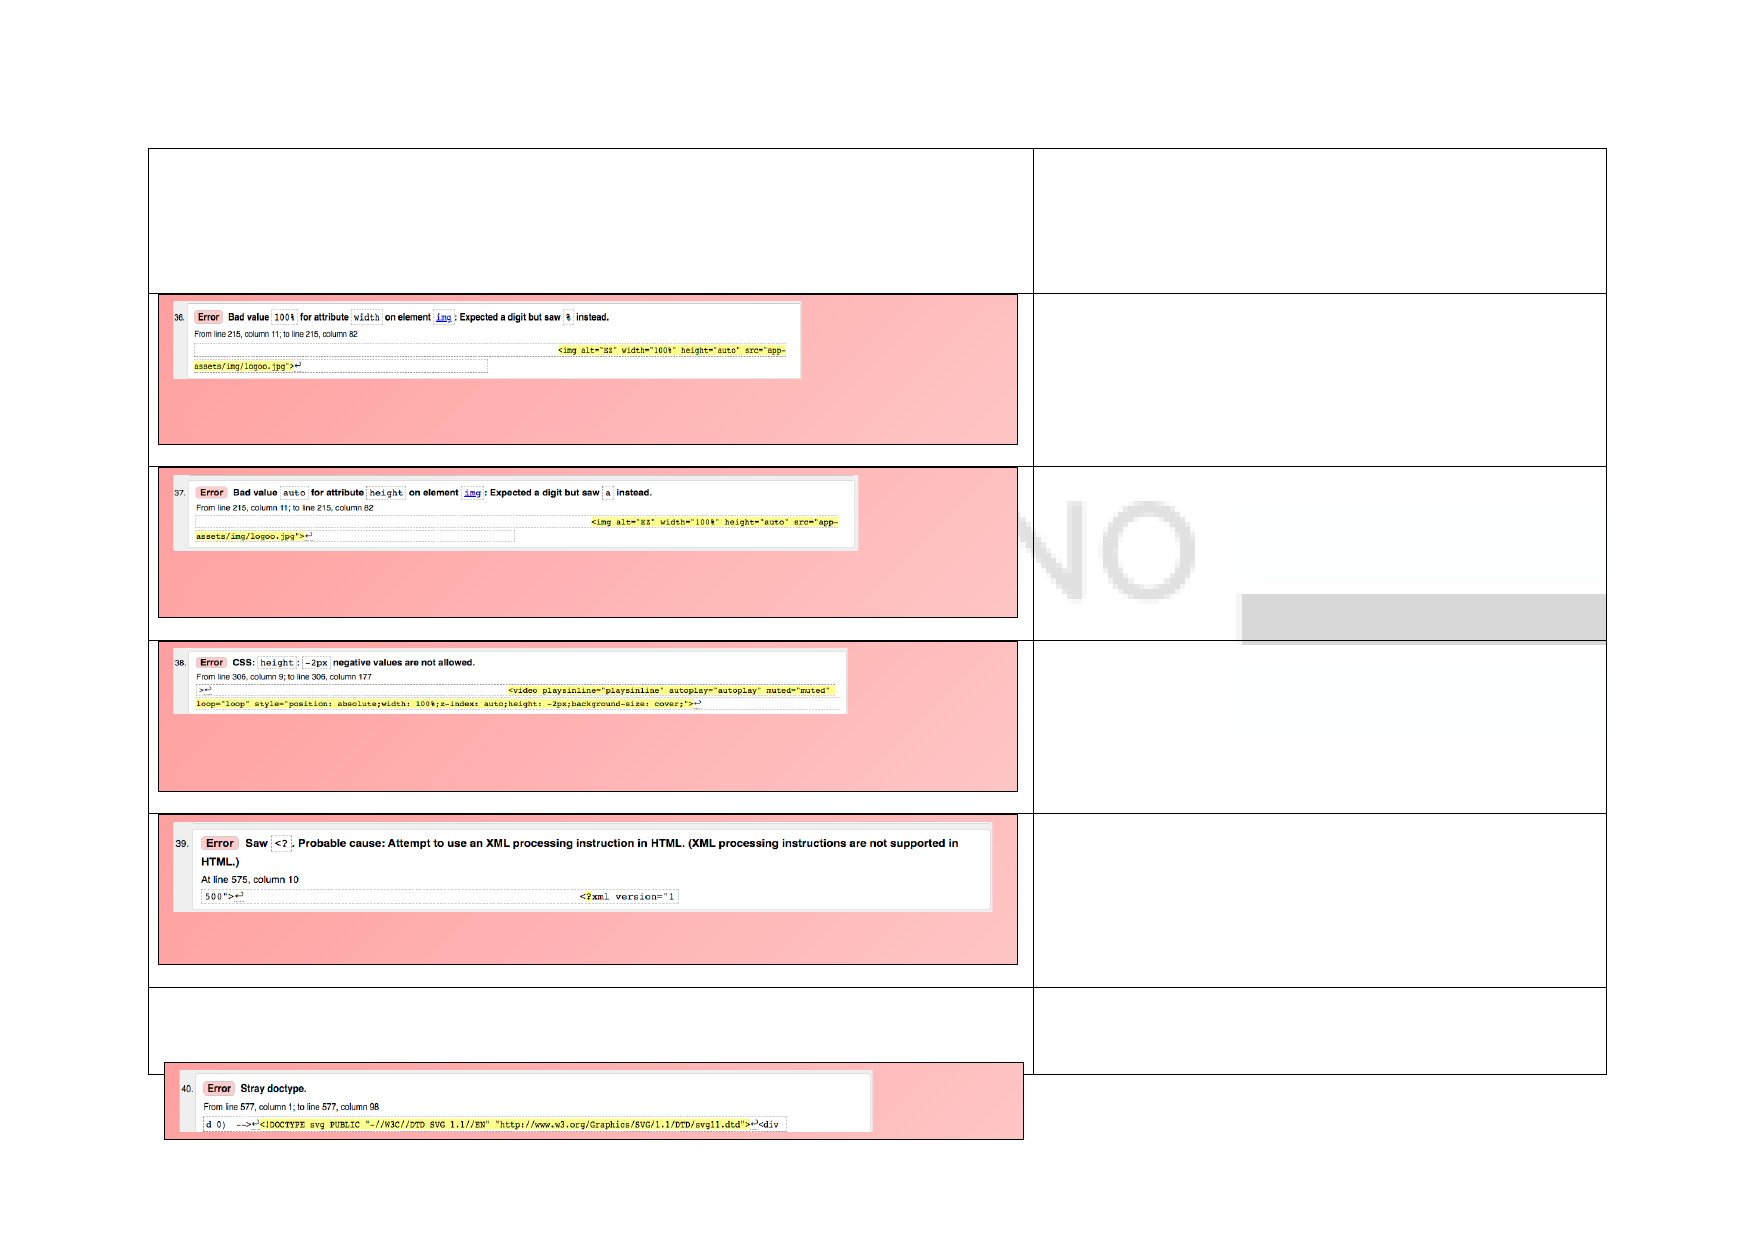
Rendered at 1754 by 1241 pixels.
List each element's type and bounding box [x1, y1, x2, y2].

table_cell [149, 988, 1033, 1074]
table_cell [1034, 641, 1606, 813]
picture [173, 648, 848, 714]
table_cell [149, 149, 1033, 292]
picture [179, 1070, 873, 1132]
table_cell [1034, 988, 1606, 1074]
picture [173, 475, 859, 551]
table_cell [1034, 294, 1606, 466]
table_cell [149, 467, 1033, 639]
table_cell [1034, 814, 1606, 987]
table_cell [149, 641, 1033, 813]
table_cell [1034, 149, 1606, 292]
table_cell [149, 814, 1033, 987]
picture [173, 822, 993, 912]
table_cell [1034, 467, 1606, 639]
table_cell [149, 294, 1033, 466]
picture [173, 301, 802, 379]
